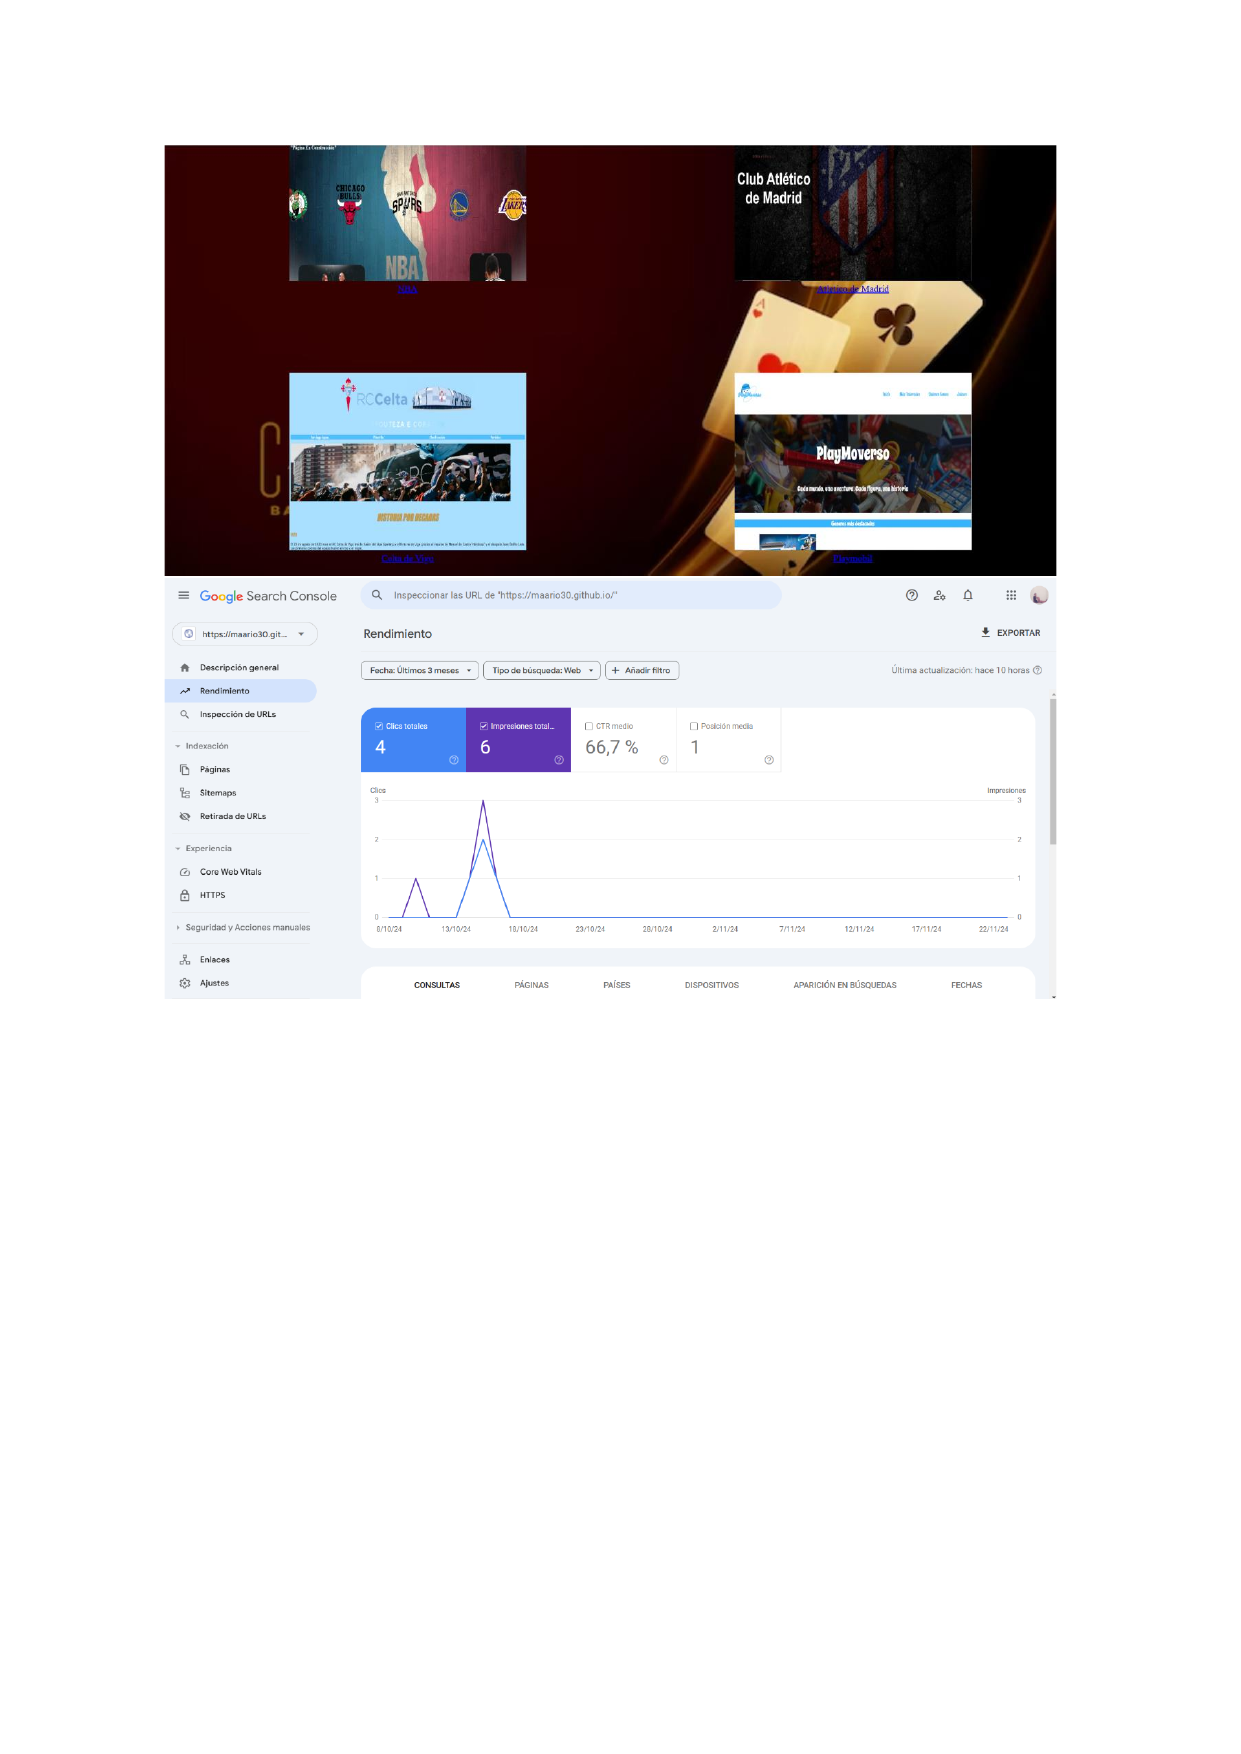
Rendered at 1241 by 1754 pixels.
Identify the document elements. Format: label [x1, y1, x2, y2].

picture [164, 145, 1057, 999]
